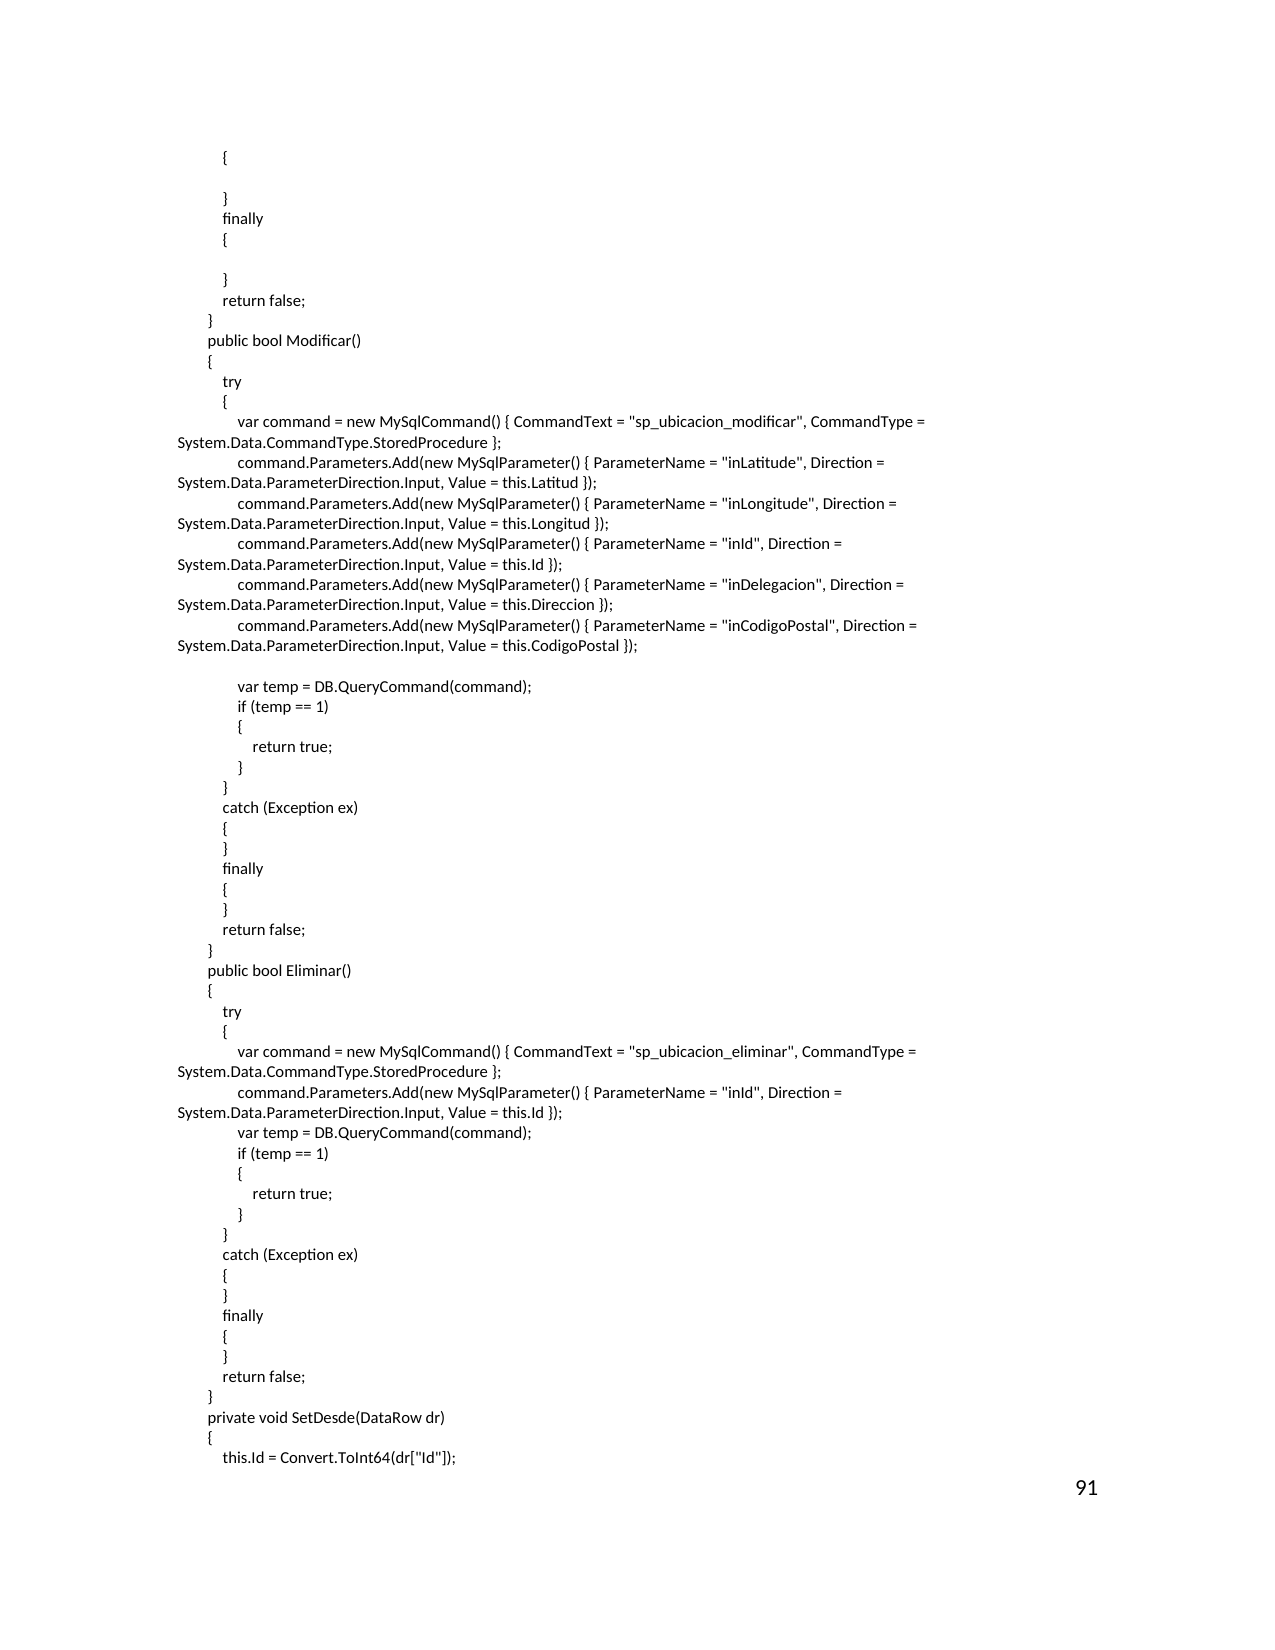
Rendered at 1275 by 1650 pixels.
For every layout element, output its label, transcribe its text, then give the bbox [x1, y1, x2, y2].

text { [177, 981, 1098, 1001]
text } [177, 1346, 1098, 1366]
text } [177, 269, 1098, 290]
text var command = new MySqlCommand() { CommandText = "sp_ubicacion_modificar", CommandType = System.Data.CommandType.StoredProcedure }; [177, 412, 1098, 452]
text catch (Exception ex) [177, 798, 1098, 818]
text return true; [177, 1184, 1098, 1204]
text } [177, 940, 1098, 960]
text { [177, 716, 1098, 737]
text } [177, 1224, 1098, 1244]
text return false; [177, 919, 1098, 940]
text } [177, 1387, 1098, 1407]
text finally [177, 859, 1098, 879]
text { [177, 351, 1098, 371]
text } [177, 838, 1098, 859]
text this.Id = Convert.ToInt64(dr["Id"]); [177, 1448, 1098, 1468]
text } [177, 310, 1098, 331]
text if (temp == 1) [177, 696, 1098, 716]
text } [177, 757, 1098, 777]
text public bool Modificar() [177, 331, 1098, 351]
text } [177, 188, 1098, 209]
text { [177, 148, 1098, 168]
text finally [177, 1306, 1098, 1326]
text } [177, 1285, 1098, 1306]
text private void SetDesde(DataRow dr) [177, 1407, 1098, 1427]
text { [177, 1021, 1098, 1041]
text { [177, 879, 1098, 899]
text } [177, 1204, 1098, 1224]
text { [177, 229, 1098, 249]
text { [177, 391, 1098, 412]
text } [177, 777, 1098, 798]
text command.Parameters.Add(new MySqlParameter() { ParameterName = "inLongitude", Direction = System.Data.ParameterDirection.Input, Value = this.Longitud }); [177, 493, 1098, 534]
text return false; [177, 290, 1098, 310]
text command.Parameters.Add(new MySqlParameter() { ParameterName = "inId", Direction = System.Data.ParameterDirection.Input, Value = this.Id }); [177, 1082, 1098, 1123]
text { [177, 1163, 1098, 1184]
text { [177, 1326, 1098, 1346]
text var temp = DB.QueryCommand(command); [177, 1123, 1098, 1143]
text command.Parameters.Add(new MySqlParameter() { ParameterName = "inCodigoPostal", Direction = System.Data.ParameterDirection.Input, Value = this.CodigoPostal }); [177, 615, 1098, 656]
text if (temp == 1) [177, 1143, 1098, 1163]
text { [177, 818, 1098, 838]
text command.Parameters.Add(new MySqlParameter() { ParameterName = "inLatitude", Direction = System.Data.ParameterDirection.Input, Value = this.Latitud }); [177, 452, 1098, 493]
text return true; [177, 737, 1098, 757]
text public bool Eliminar() [177, 960, 1098, 981]
text try [177, 1001, 1098, 1021]
text finally [177, 209, 1098, 229]
text try [177, 371, 1098, 391]
text var temp = DB.QueryCommand(command); [177, 676, 1098, 696]
text } [177, 899, 1098, 919]
text command.Parameters.Add(new MySqlParameter() { ParameterName = "inId", Direction = System.Data.ParameterDirection.Input, Value = this.Id }); [177, 534, 1098, 574]
text { [177, 1265, 1098, 1285]
text catch (Exception ex) [177, 1244, 1098, 1265]
text var command = new MySqlCommand() { CommandText = "sp_ubicacion_eliminar", CommandType = System.Data.CommandType.StoredProcedure }; [177, 1041, 1098, 1082]
text return false; [177, 1366, 1098, 1387]
text command.Parameters.Add(new MySqlParameter() { ParameterName = "inDelegacion", Direction = System.Data.ParameterDirection.Input, Value = this.Direccion }); [177, 574, 1098, 615]
text { [177, 1427, 1098, 1448]
